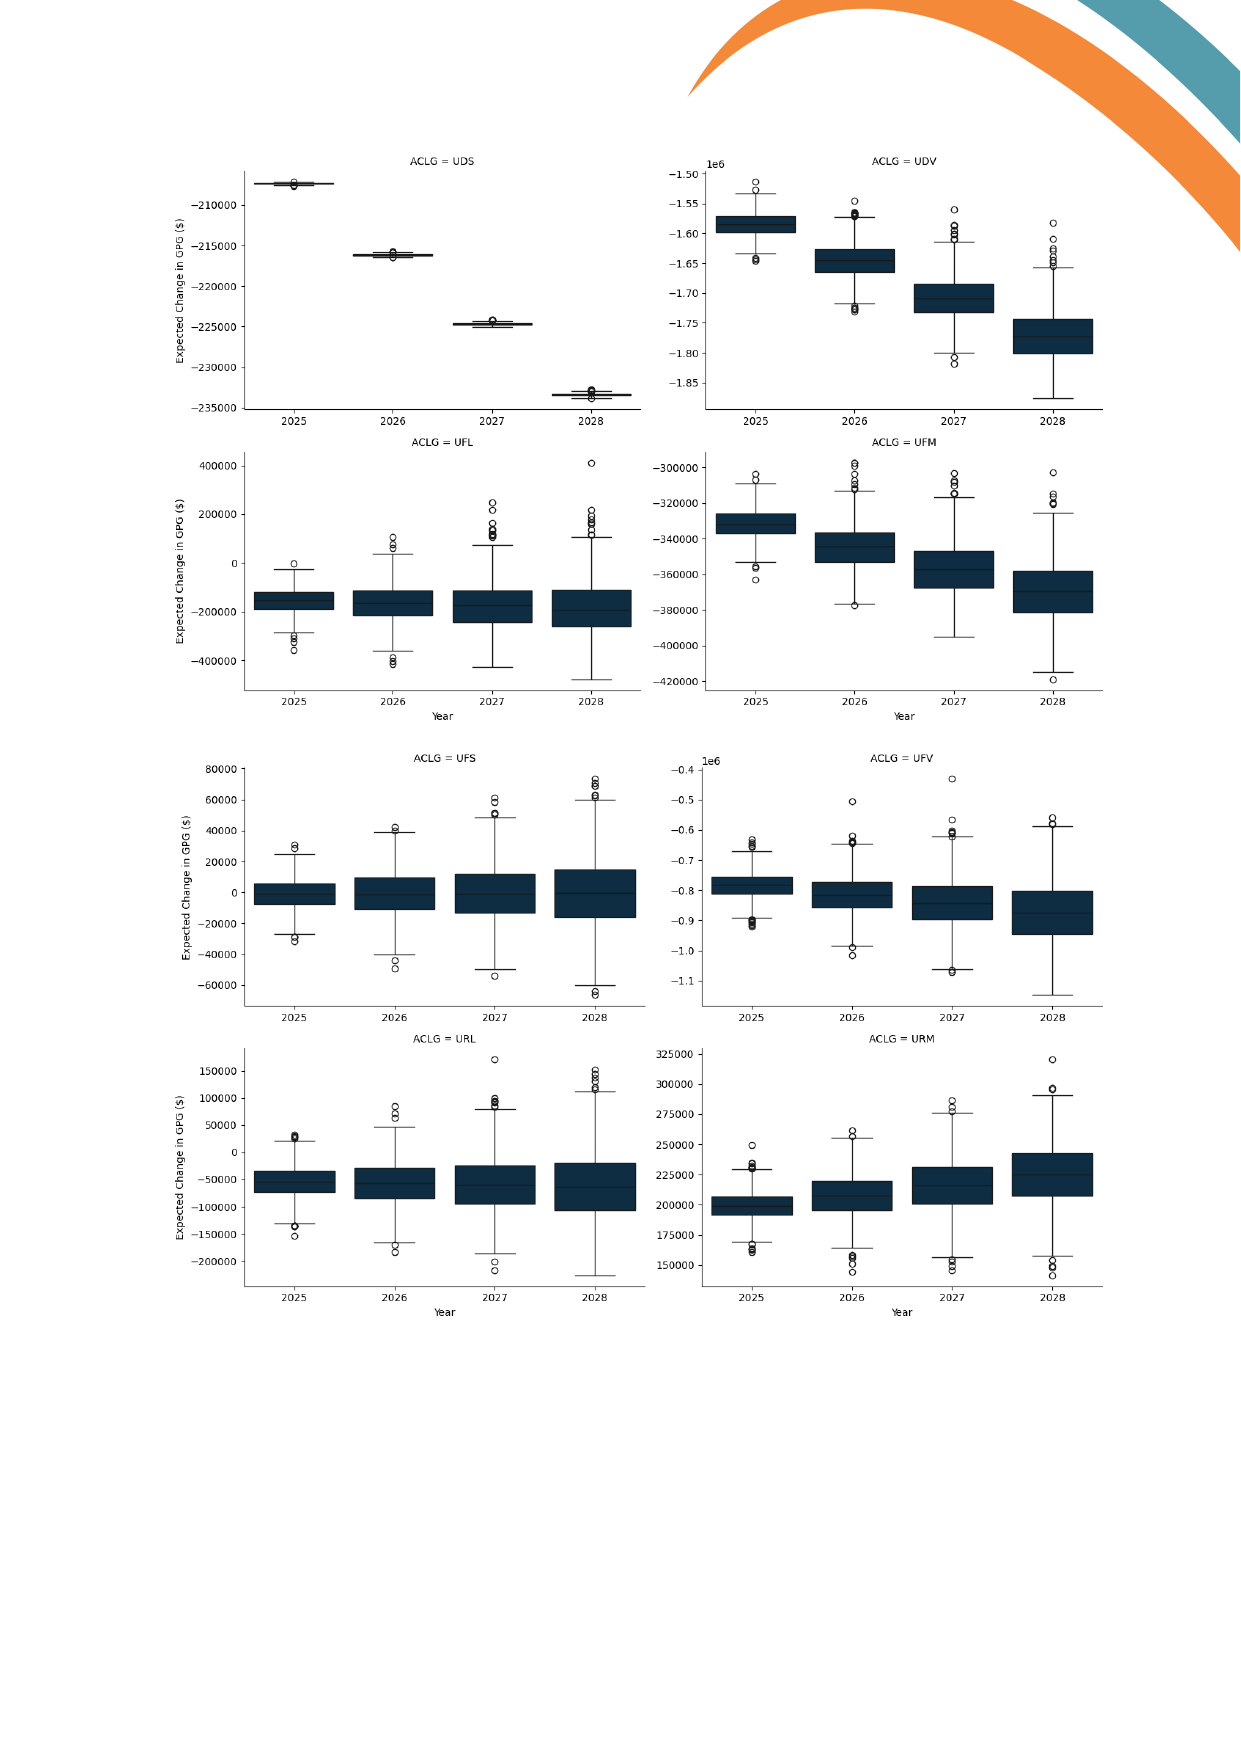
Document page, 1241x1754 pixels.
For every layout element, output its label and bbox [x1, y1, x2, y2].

picture [19, 0, 1241, 729]
picture [168, 746, 1109, 1325]
